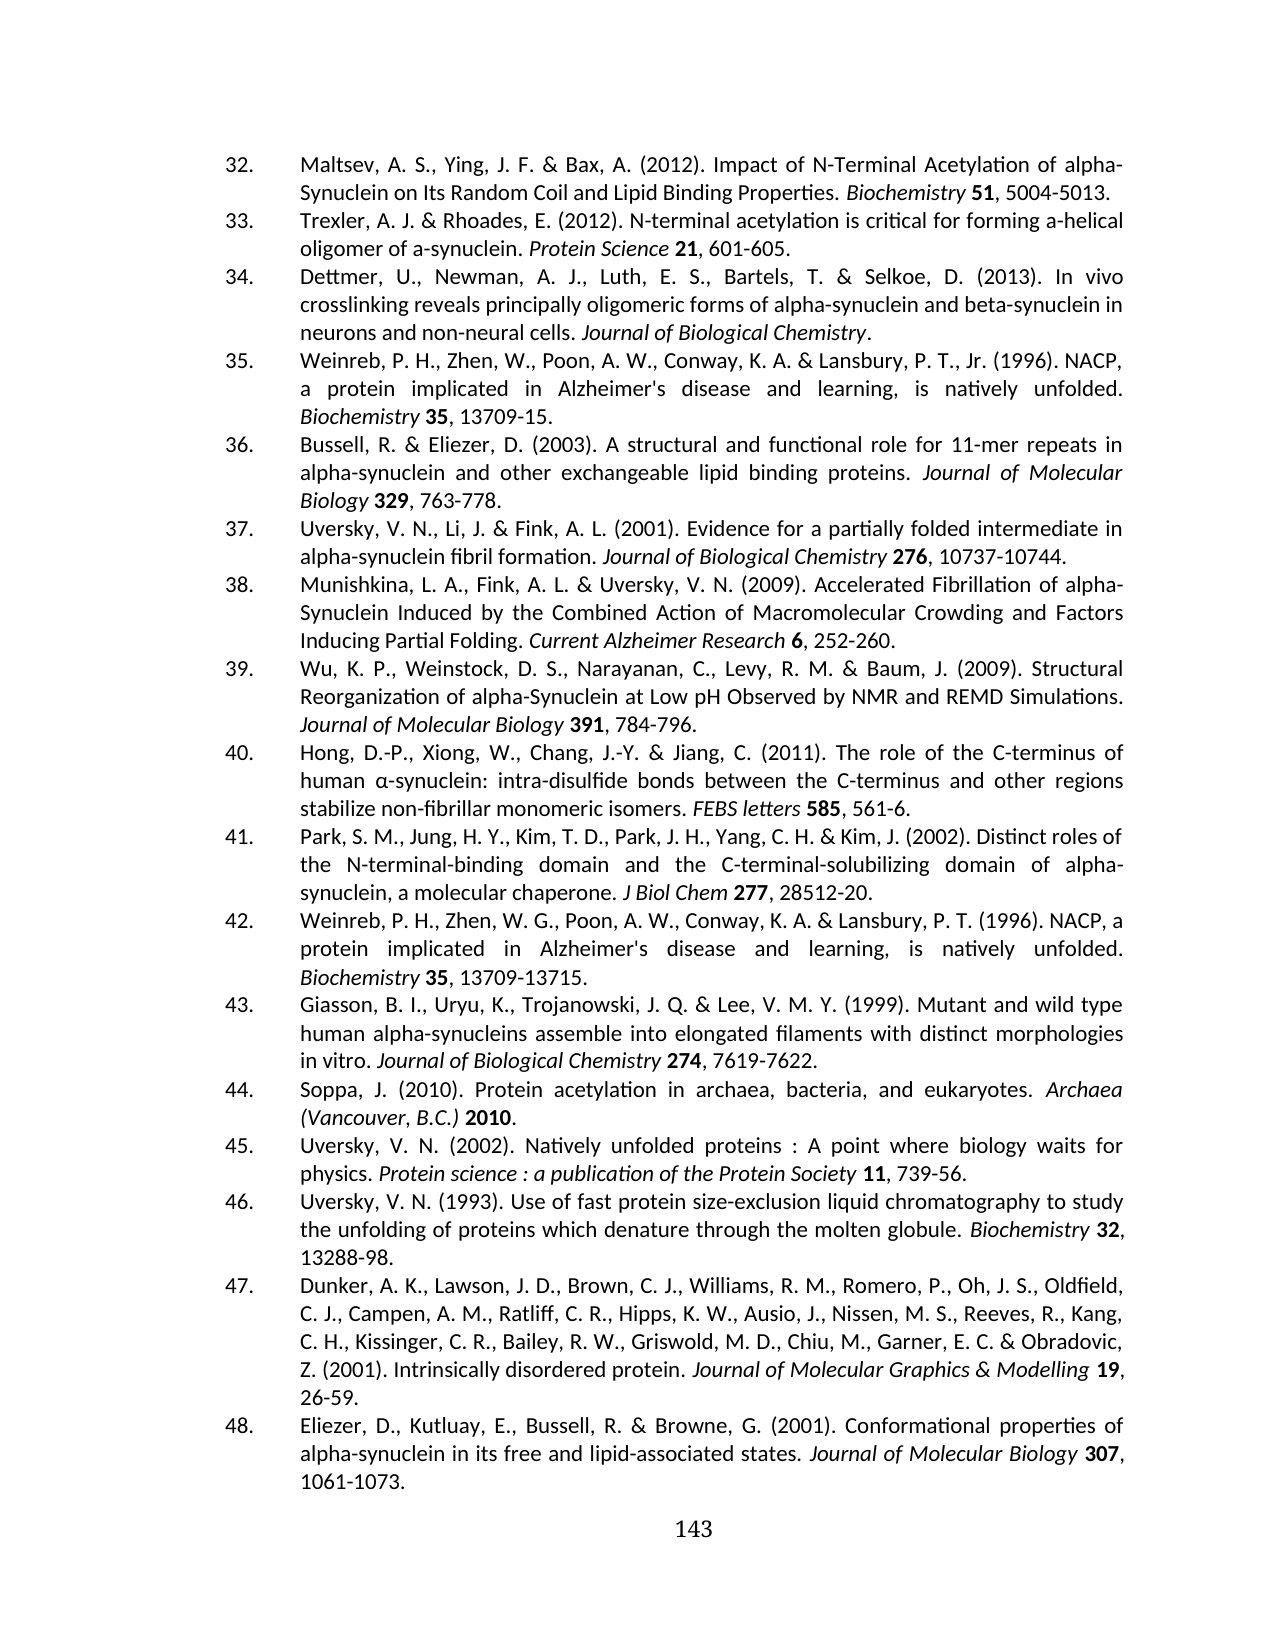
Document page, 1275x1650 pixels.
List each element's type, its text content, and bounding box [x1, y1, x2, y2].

text 48. Eliezer, D., Kutluay, E., Bussell, R. & Browne, G. (2001). Conformational properties of alpha-synuclein in its free and lipid-associated states. Journal of Molecular Biology 307, 1061-1073. [225, 1411, 1125, 1495]
text 37. Uversky, V. N., Li, J. & Fink, A. L. (2001). Evidence for a partially folded intermediate in alpha-synuclein fibril formation. Journal of Biological Chemistry 276, 10737-10744. [225, 514, 1125, 570]
text 46. Uversky, V. N. (1993). Use of fast protein size-exclusion liquid chromatography to study the unfolding of proteins which denature through the molten globule. Biochemistry 32, 13288-98. [225, 1187, 1125, 1271]
text 38. Munishkina, L. A., Fink, A. L. & Uversky, V. N. (2009). Accelerated Fibrillation of alpha-Synuclein Induced by the Combined Action of Macromolecular Crowding and Factors Inducing Partial Folding. Current Alzheimer Research 6, 252-260. [225, 570, 1125, 654]
text 39. Wu, K. P., Weinstock, D. S., Narayanan, C., Levy, R. M. & Baum, J. (2009). Structural Reorganization of alpha-Synuclein at Low pH Observed by NMR and REMD Simulations. Journal of Molecular Biology 391, 784-796. [225, 654, 1125, 738]
text 33. Trexler, A. J. & Rhoades, E. (2012). N-terminal acetylation is critical for forming a-helical oligomer of a-synuclein. Protein Science 21, 601-605. [225, 206, 1125, 262]
text 43. Giasson, B. I., Uryu, K., Trojanowski, J. Q. & Lee, V. M. Y. (1999). Mutant and wild type human alpha-synucleins assemble into elongated filaments with distinct morphologies in vitro. Journal of Biological Chemistry 274, 7619-7622. [225, 991, 1125, 1075]
text 41. Park, S. M., Jung, H. Y., Kim, T. D., Park, J. H., Yang, C. H. & Kim, J. (2002). Distinct roles of the N-terminal-binding domain and the C-terminal-solubilizing domain of alpha-synuclein, a molecular chaperone. J Biol Chem 277, 28512-20. [225, 822, 1125, 907]
text 45. Uversky, V. N. (2002). Natively unfolded proteins : A point where biology waits for physics. Protein science : a publication of the Protein Society 11, 739-56. [225, 1131, 1125, 1187]
text 44. Soppa, J. (2010). Protein acetylation in archaea, bacteria, and eukaryotes. Archaea (Vancouver, B.C.) 2010. [225, 1075, 1125, 1131]
text 47. Dunker, A. K., Lawson, J. D., Brown, C. J., Williams, R. M., Romero, P., Oh, J. S., Oldfield, C. J., Campen, A. M., Ratliff, C. R., Hipps, K. W., Ausio, J., Nissen, M. S., Reeves, R., Kang, C. H., Kissinger, C. R., Bailey, R. W., Griswold, M. D., Chiu, M., Garner, E. C. & Obradovic, Z. (2001). Intrinsically disordered protein. Journal of Molecular Graphics & Modelling 19, 26-59. [225, 1271, 1125, 1411]
text 36. Bussell, R. & Eliezer, D. (2003). A structural and functional role for 11-mer repeats in alpha-synuclein and other exchangeable lipid binding proteins. Journal of Molecular Biology 329, 763-778. [225, 430, 1125, 514]
text 35. Weinreb, P. H., Zhen, W., Poon, A. W., Conway, K. A. & Lansbury, P. T., Jr. (1996). NACP, a protein implicated in Alzheimer's disease and learning, is natively unfolded. Biochemistry 35, 13709-15. [225, 346, 1125, 430]
text 32. Maltsev, A. S., Ying, J. F. & Bax, A. (2012). Impact of N-Terminal Acetylation of alpha-Synuclein on Its Random Coil and Lipid Binding Properties. Biochemistry 51, 5004-5013. [225, 150, 1125, 206]
text 34. Dettmer, U., Newman, A. J., Luth, E. S., Bartels, T. & Selkoe, D. (2013). In vivo crosslinking reveals principally oligomeric forms of alpha-synuclein and beta-synuclein in neurons and non-neural cells. Journal of Biological Chemistry. [225, 262, 1125, 346]
text 40. Hong, D.-P., Xiong, W., Chang, J.-Y. & Jiang, C. (2011). The role of the C-terminus of human α-synuclein: intra-disulfide bonds between the C-terminus and other regions stabilize non-fibrillar monomeric isomers. FEBS letters 585, 561-6. [225, 738, 1125, 822]
text 42. Weinreb, P. H., Zhen, W. G., Poon, A. W., Conway, K. A. & Lansbury, P. T. (1996). NACP, a protein implicated in Alzheimer's disease and learning, is natively unfolded. Biochemistry 35, 13709-13715. [225, 907, 1125, 991]
